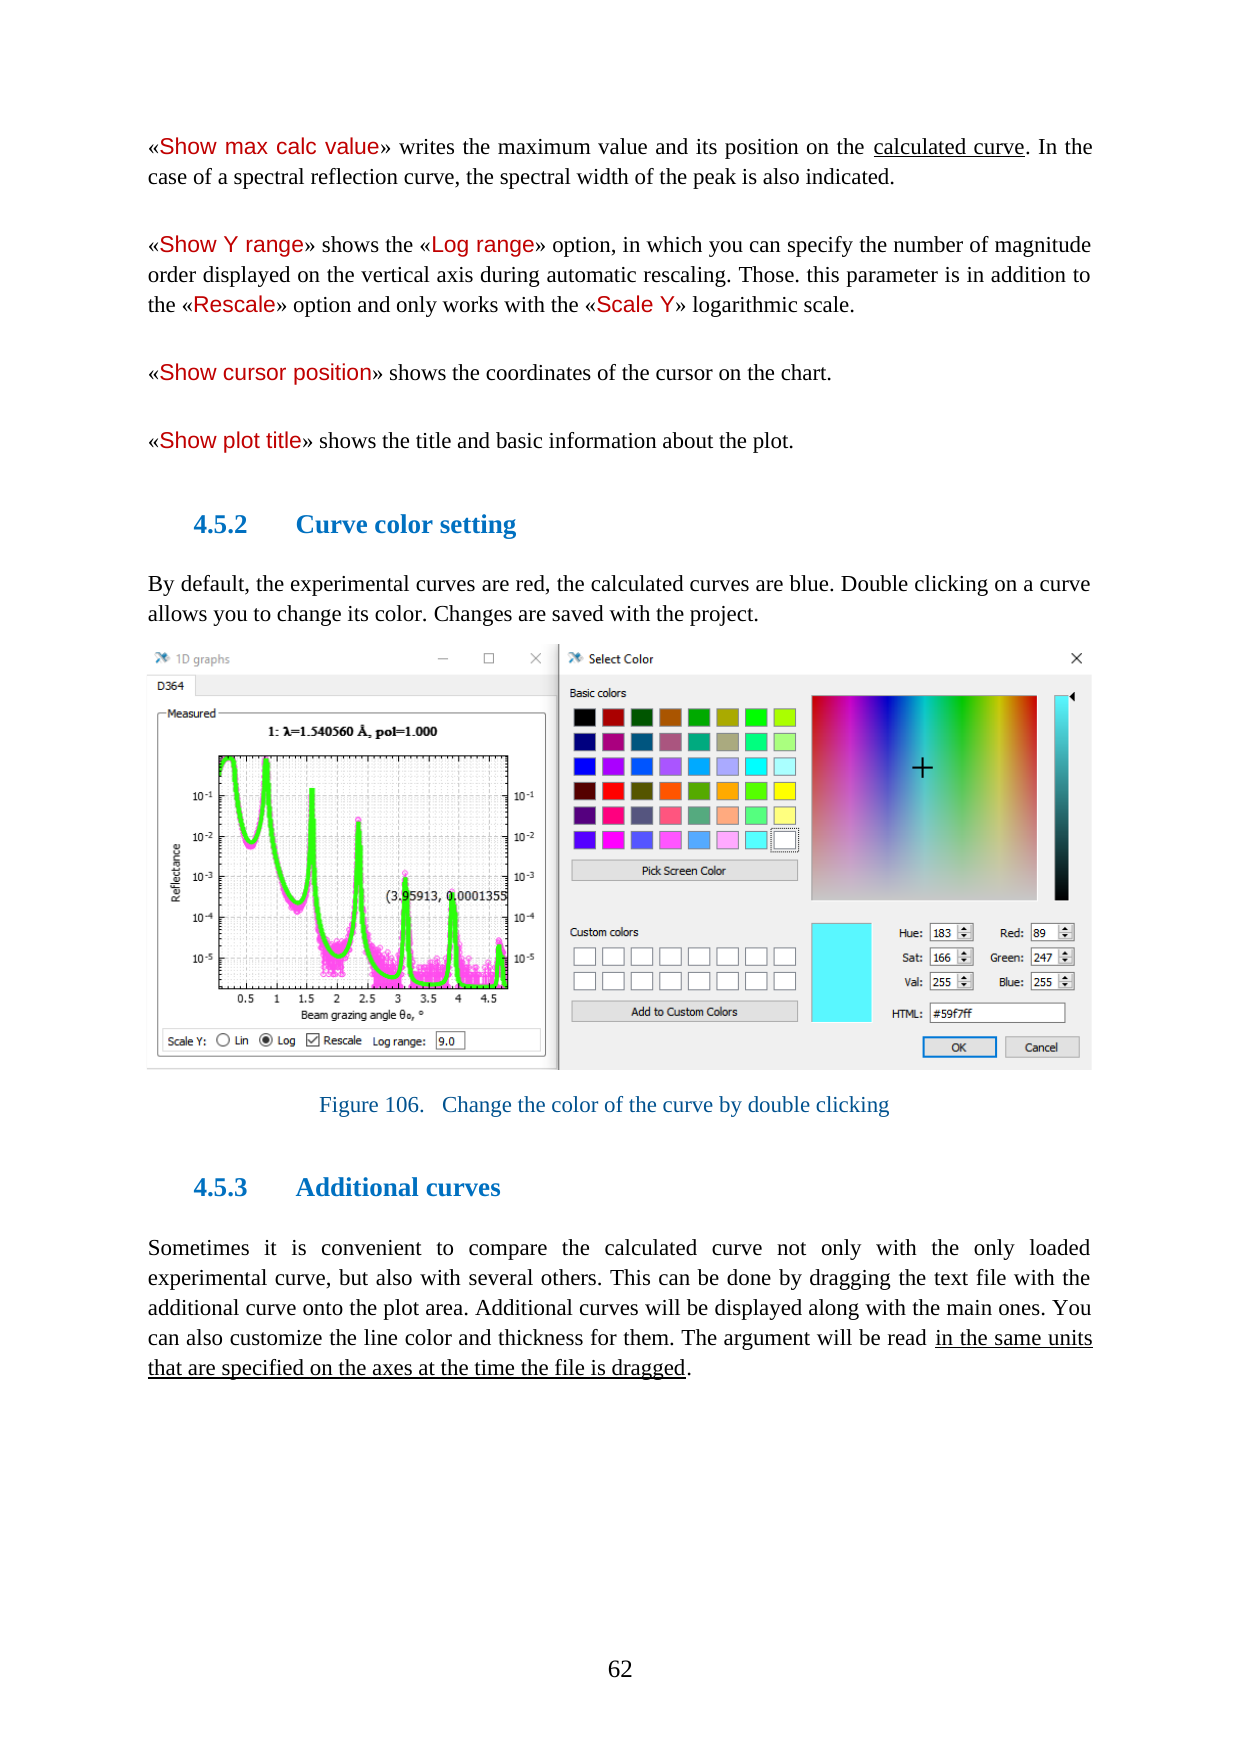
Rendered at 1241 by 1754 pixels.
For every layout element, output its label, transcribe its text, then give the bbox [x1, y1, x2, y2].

text «Show max calc value» writes the maximum value and its position on the calculated curve. In the case of a spectral reflection curve, the spectral width of the peak is also indicated. [148, 133, 1093, 189]
subtitle Additional curves [193, 1171, 1093, 1202]
text «Show plot title» shows the title and basic information about the plot. [148, 427, 1093, 454]
text Sometimes it is convenient to compare the calculated curve not only with the only loaded experimental curve, but also with several others. This can be done by dragging the text file with the additional curve onto the plot area. Additional curves will be displayed along with the main ones. You can also customize the line color and thickness for them. The argument will be read in the same units that are specified on the axes at the time the file is dragged. [148, 1233, 1093, 1381]
subtitle Curve color setting [193, 508, 1093, 539]
text By default, the experimental curves are red, the calculated curves are blue. Double clicking on a curve allows you to change its color. Changes are saved with the project. [148, 570, 1093, 627]
text «Show Y range» shows the «Log range» option, in which you can specify the number of magnitude order displayed on the vertical axis during automatic rescaling. Those. this parameter is in addition to the «Rescale» option and only works with the «Scale Y» logarithmic scale. [148, 231, 1093, 318]
picture [146, 644, 1092, 1070]
text «Show cursor position» shows the coordinates of the cursor on the chart. [148, 359, 1093, 386]
